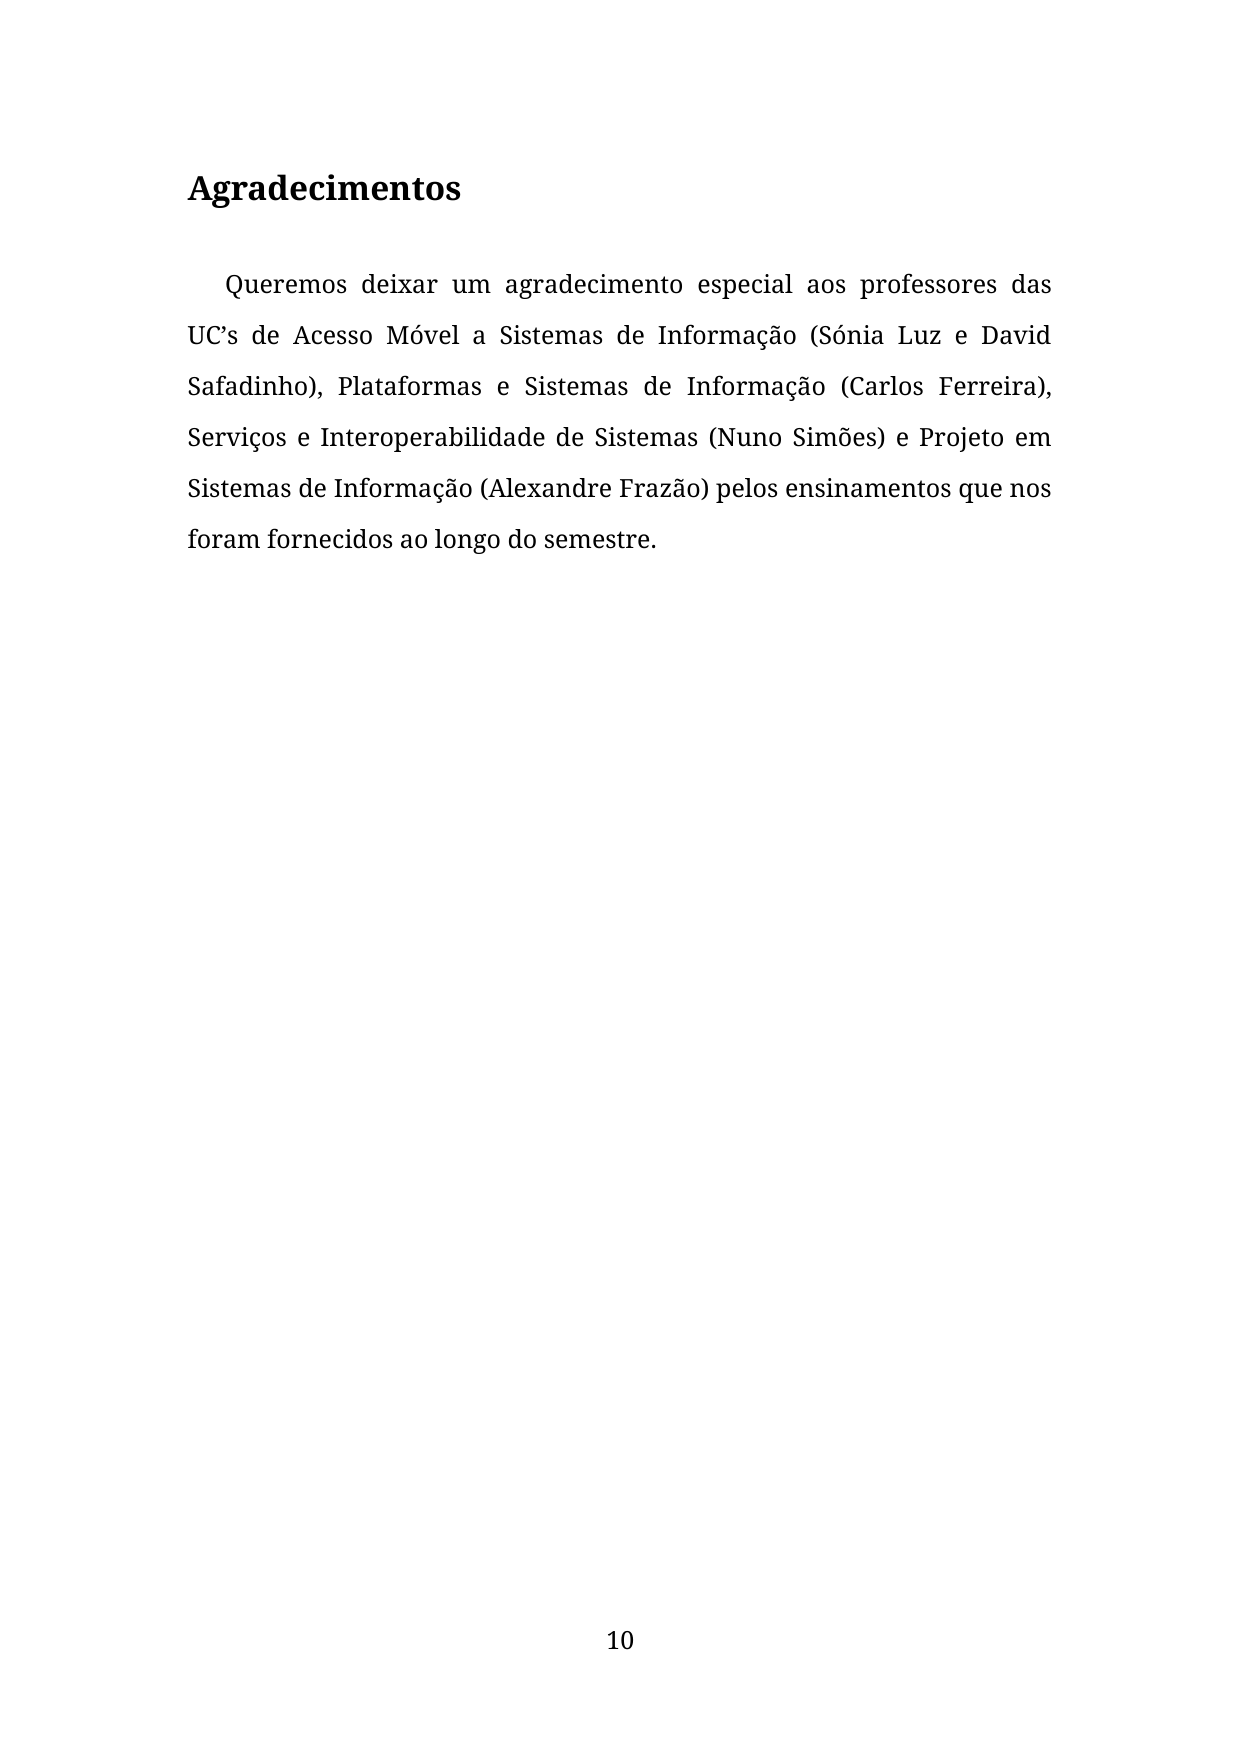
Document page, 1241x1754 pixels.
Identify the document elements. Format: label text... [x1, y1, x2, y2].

text Queremos deixar um agradecimento especial aos professores das UC’s de Acesso Móvel a Sistemas de Informação (Sónia Luz e David Safadinho), Plataformas e Sistemas de Informação (Carlos Ferreira), Serviços e Interoperabilidade de Sistemas (Nuno Simões) e Projeto em Sistemas de Informação (Alexandre Frazão) pelos ensinamentos que nos foram fornecidos ao longo do semestre. [187, 266, 1053, 556]
subtitle Agradecimentos [187, 164, 1053, 210]
